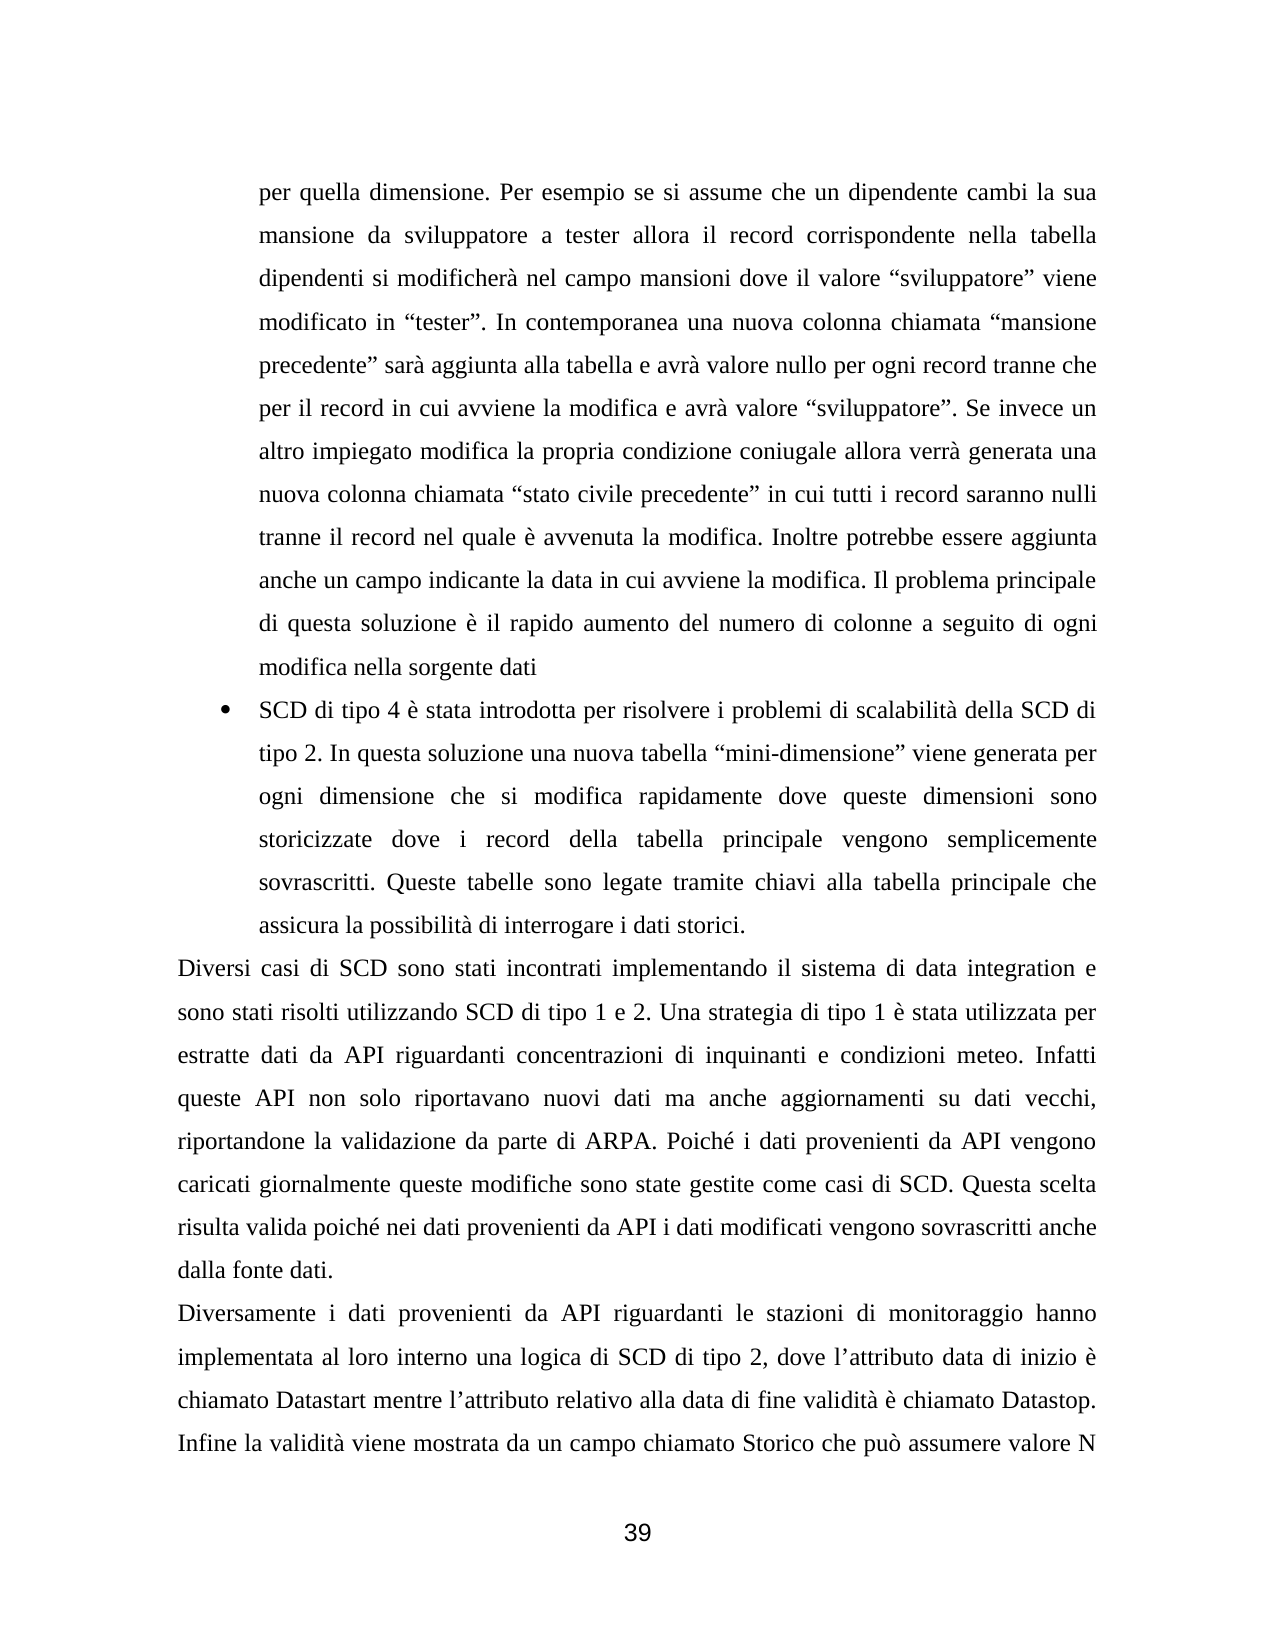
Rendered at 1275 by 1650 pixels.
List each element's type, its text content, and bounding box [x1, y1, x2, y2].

text Diversi casi di SCD sono stati incontrati implementando il sistema di data integration e sono stati risolti utilizzando SCD di tipo 1 e 2. Una strategia di tipo 1 è stata utilizzata per estratte dati da API riguardanti concentrazioni di inquinanti e condizioni meteo. Infatti queste API non solo riportavano nuovi dati ma anche aggiornamenti su dati vecchi, riportandone la validazione da parte di ARPA. Poiché i dati provenienti da API vengono caricati giornalmente queste modifiche sono state gestite come casi di SCD. Questa scelta risulta valida poiché nei dati provenienti da API i dati modificati vengono sovrascritti anche dalla fonte dati. [177, 953, 1098, 1284]
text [177, 1298, 1098, 1457]
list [221, 177, 1098, 680]
list SCD di tipo 4 è stata introdotta per risolvere i problemi di scalabilità della SCD di tipo 2. In questa soluzione una nuova tabella “mini-dimensione” viene generata per ogni dimensione che si modifica rapidamente dove queste dimensioni sono storicizzate dove i record della tabella principale vengono semplicemente sovrascritti. Queste tabelle sono legate tramite chiavi alla tabella principale che assicura la possibilità di interrogare i dati storici. [221, 695, 1098, 939]
